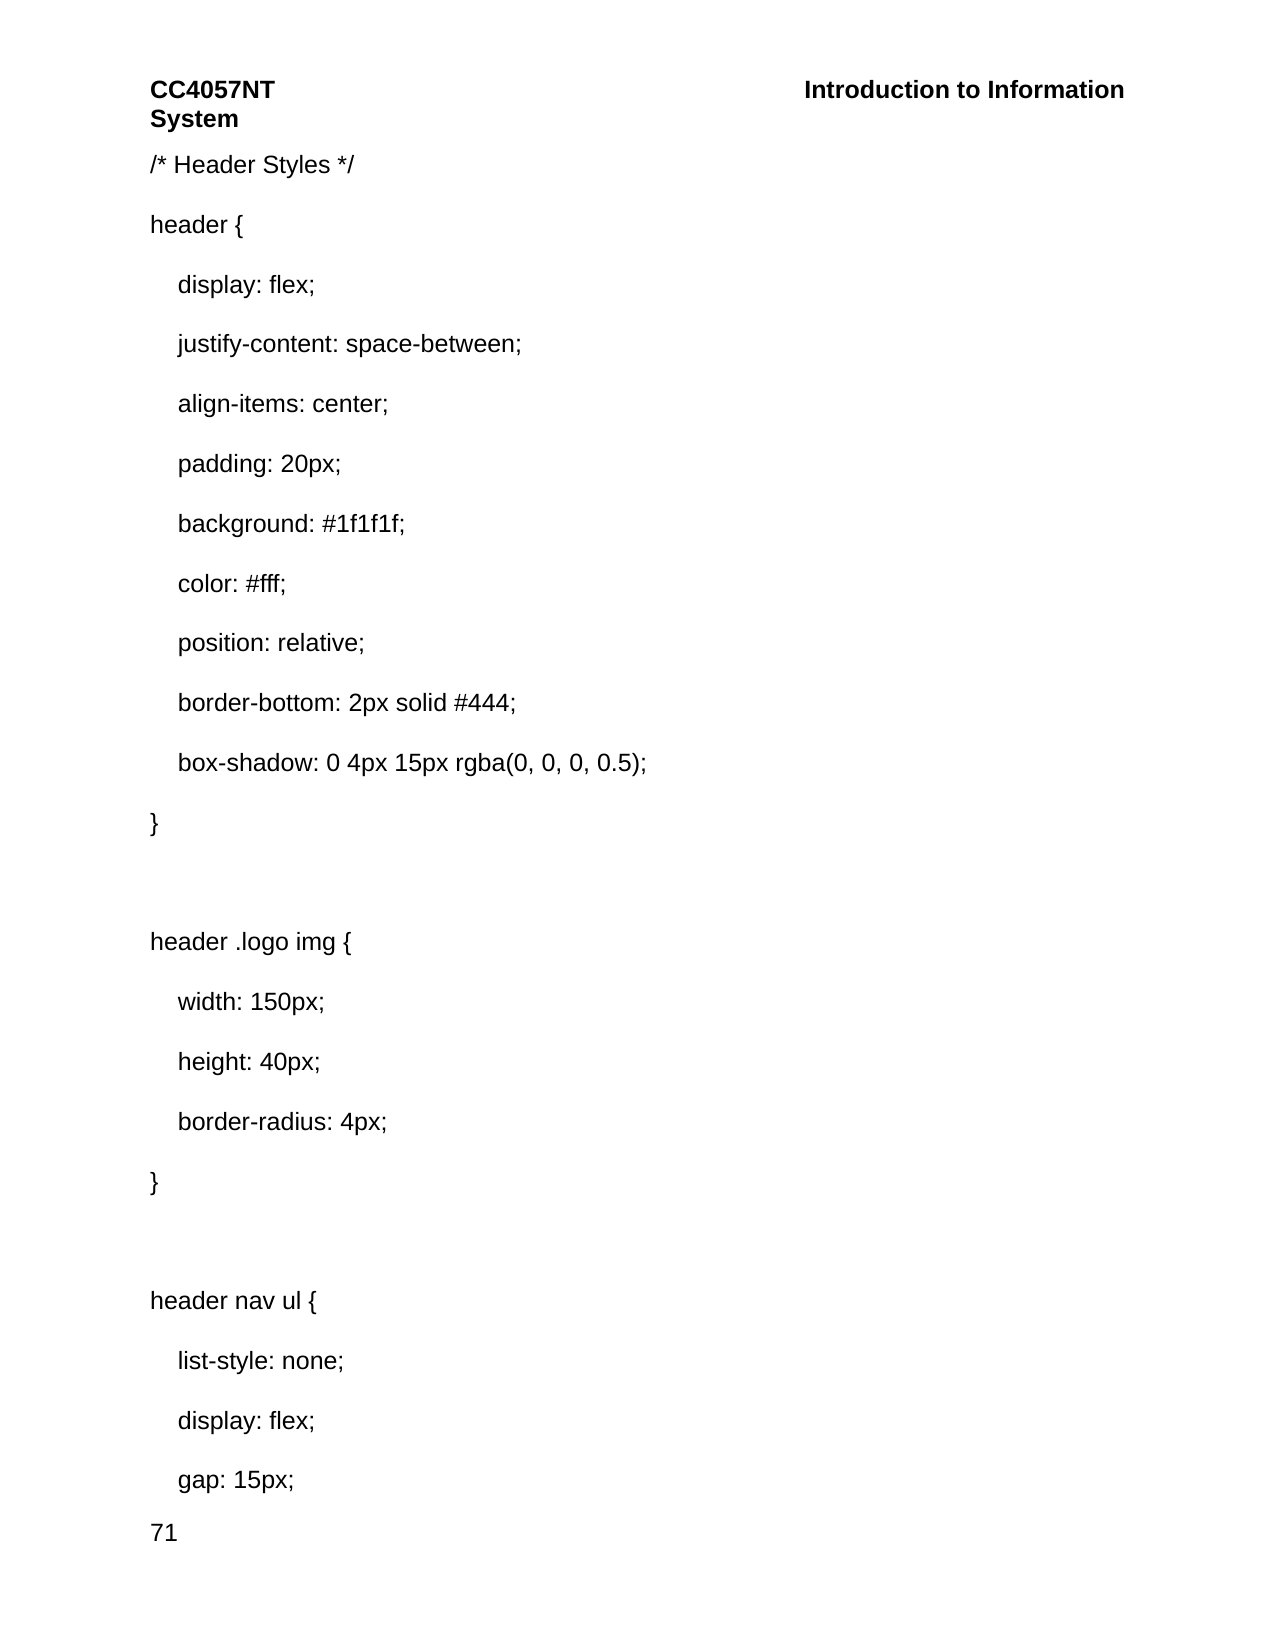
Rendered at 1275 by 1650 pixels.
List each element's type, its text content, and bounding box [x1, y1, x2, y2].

text display: flex; [150, 269, 1125, 298]
text header nav ul { [150, 1286, 1125, 1315]
text display: flex; [150, 1406, 1125, 1434]
text gap: 15px; [150, 1465, 1125, 1494]
text justify-content: space-between; [150, 329, 1125, 358]
text /* Header Styles */ [150, 150, 1125, 179]
text list-style: none; [150, 1346, 1125, 1374]
text header .logo img { [150, 927, 1125, 956]
text } [150, 1166, 1125, 1195]
text background: #1f1f1f; [150, 509, 1125, 537]
text position: relative; [150, 628, 1125, 657]
text padding: 20px; [150, 449, 1125, 478]
text color: #fff; [150, 568, 1125, 597]
text width: 150px; [150, 987, 1125, 1016]
text box-shadow: 0 4px 15px rgba(0, 0, 0, 0.5); [150, 748, 1125, 777]
text align-items: center; [150, 389, 1125, 418]
text border-bottom: 2px solid #444; [150, 688, 1125, 717]
text border-radius: 4px; [150, 1107, 1125, 1135]
text } [150, 808, 1125, 836]
text header { [150, 210, 1125, 238]
text height: 40px; [150, 1047, 1125, 1076]
